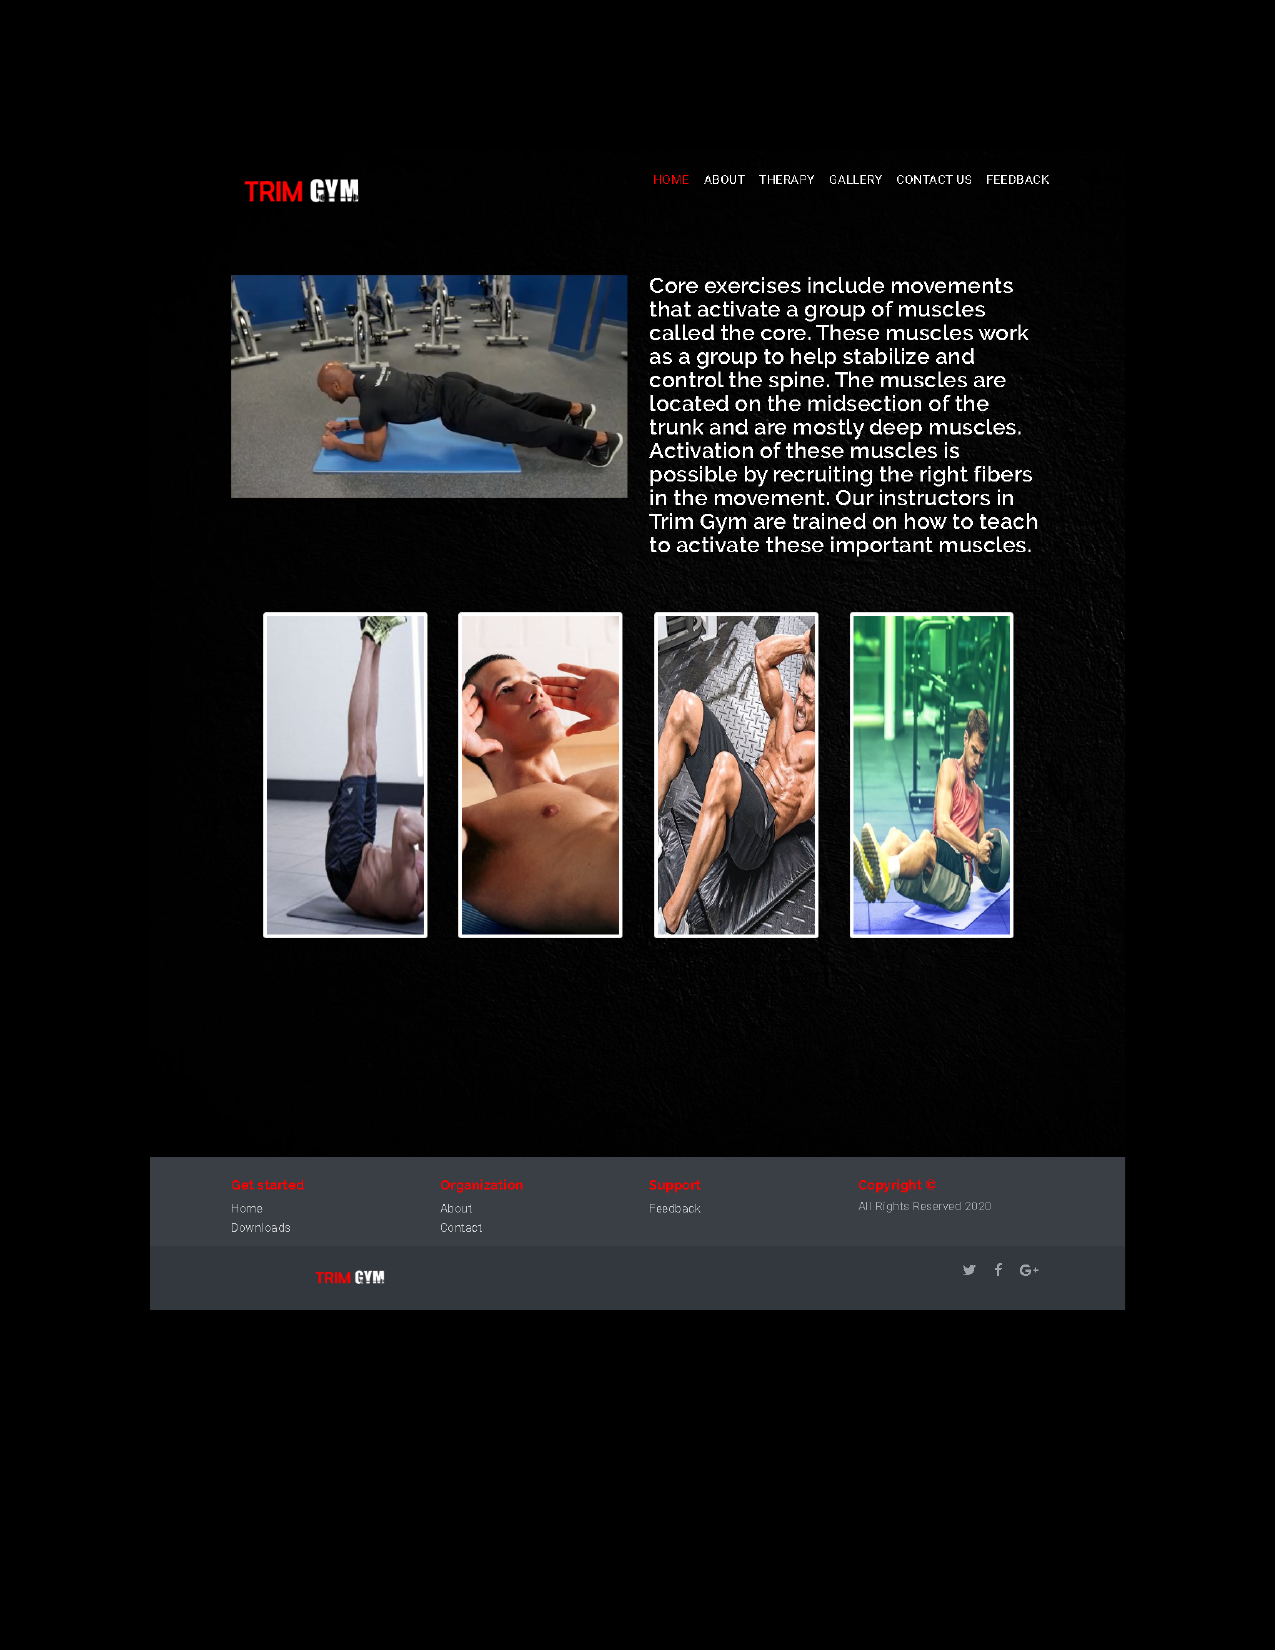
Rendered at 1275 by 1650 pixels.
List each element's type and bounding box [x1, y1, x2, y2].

picture [150, 150, 1125, 1310]
